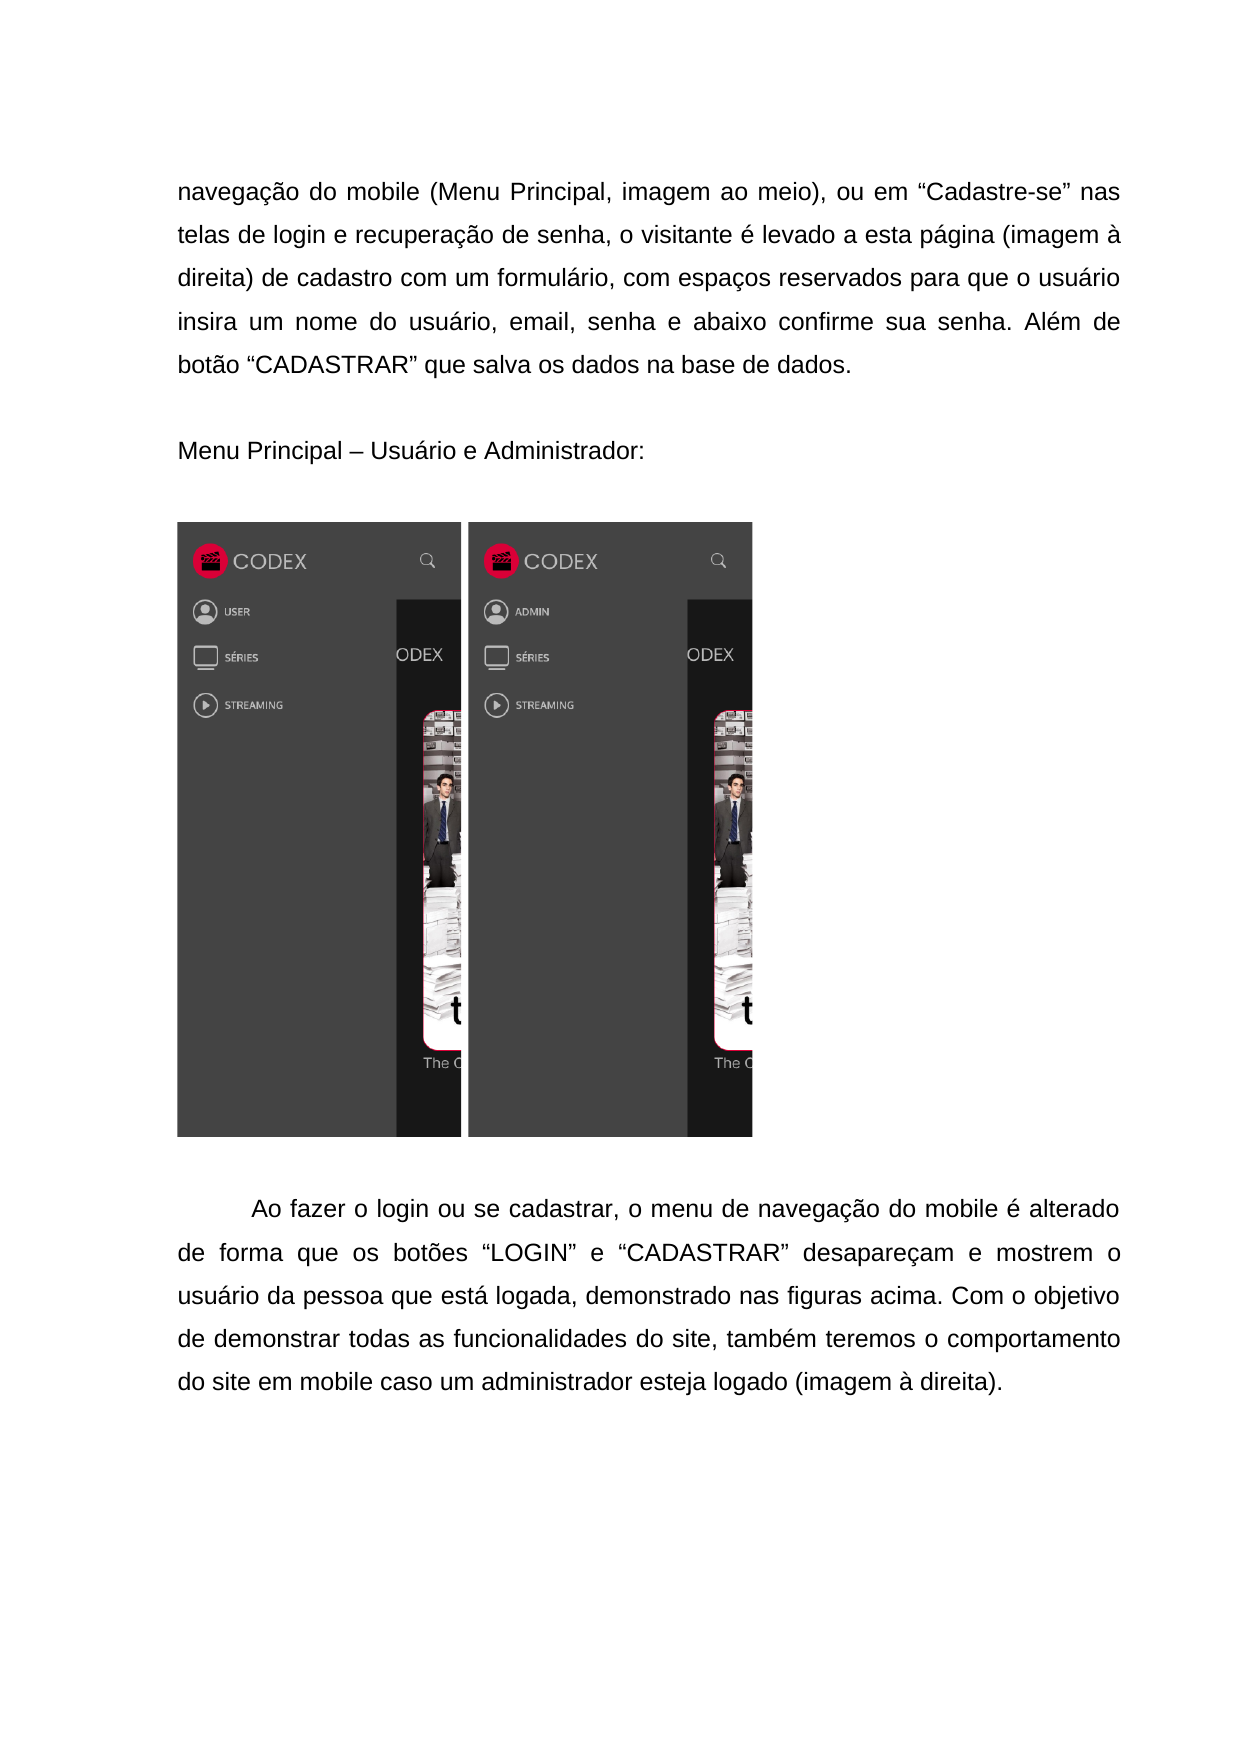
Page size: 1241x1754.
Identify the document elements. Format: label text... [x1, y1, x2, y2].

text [177, 177, 1122, 378]
text Ao fazer o login ou se cadastrar, o menu de navegação do mobile é alterado de forma que os botões “LOGIN” e “CADASTRAR” desapareçam e mostrem o usuário da pessoa que está logada, demonstrado nas figuras acima. Com o objetivo de demonstrar todas as funcionalidades do site, também teremos o comportamento do site em mobile caso um administrador esteja logado (imagem à direita). [177, 1194, 1122, 1396]
picture [177, 522, 462, 1137]
text Menu Principal – Usuário e Administrador: [177, 436, 1122, 465]
picture [468, 522, 753, 1137]
